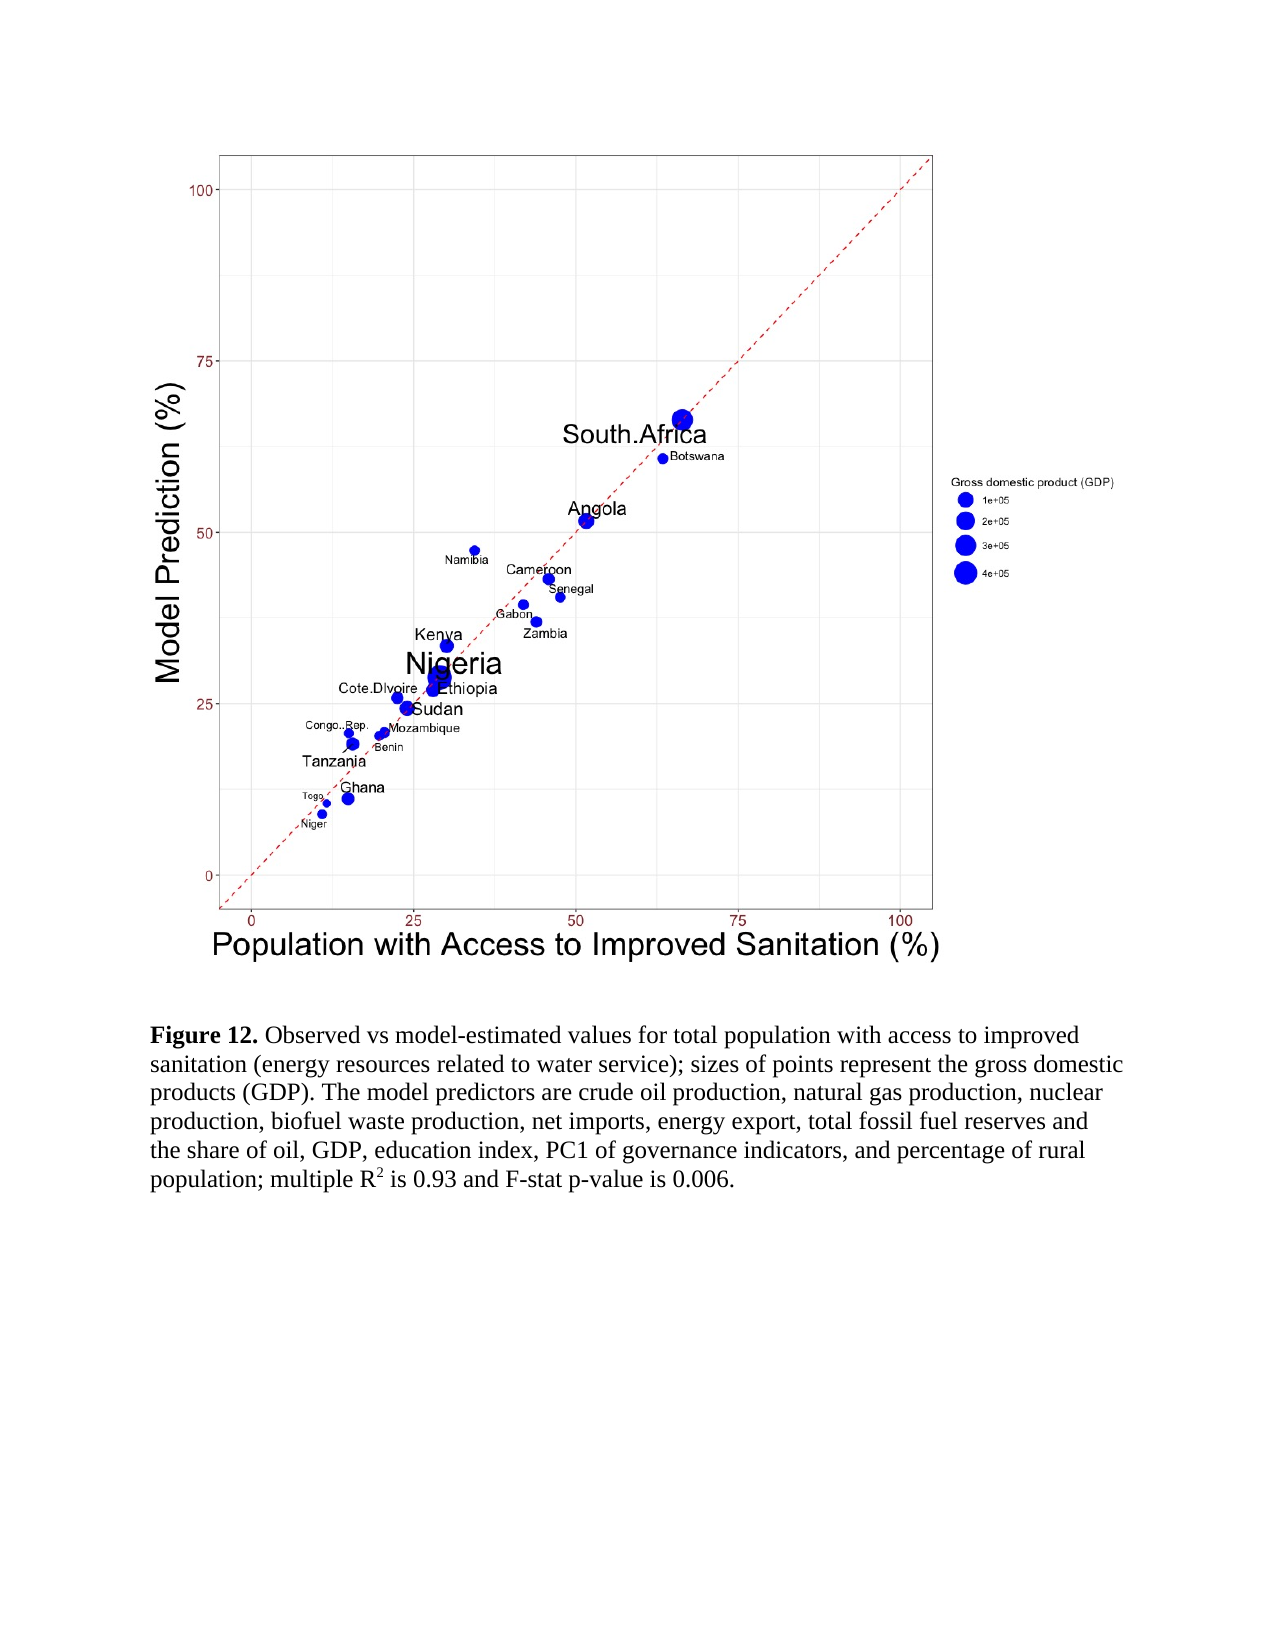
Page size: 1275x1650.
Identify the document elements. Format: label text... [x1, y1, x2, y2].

picture [150, 150, 1125, 963]
text Figure 12. Observed vs model-estimated values for total population with access to improved sanitation (energy resources related to water service); sizes of points represent the gross domestic products (GDP). The model predictors are crude oil production, natural gas production, nuclear production, biofuel waste production, net imports, energy export, total fossil fuel reserves and the share of oil, GDP, education index, PC1 of governance indicators, and percentage of rural population; multiple R2 is 0.93 and F-stat p-value is 0.006. [150, 1020, 1125, 1192]
